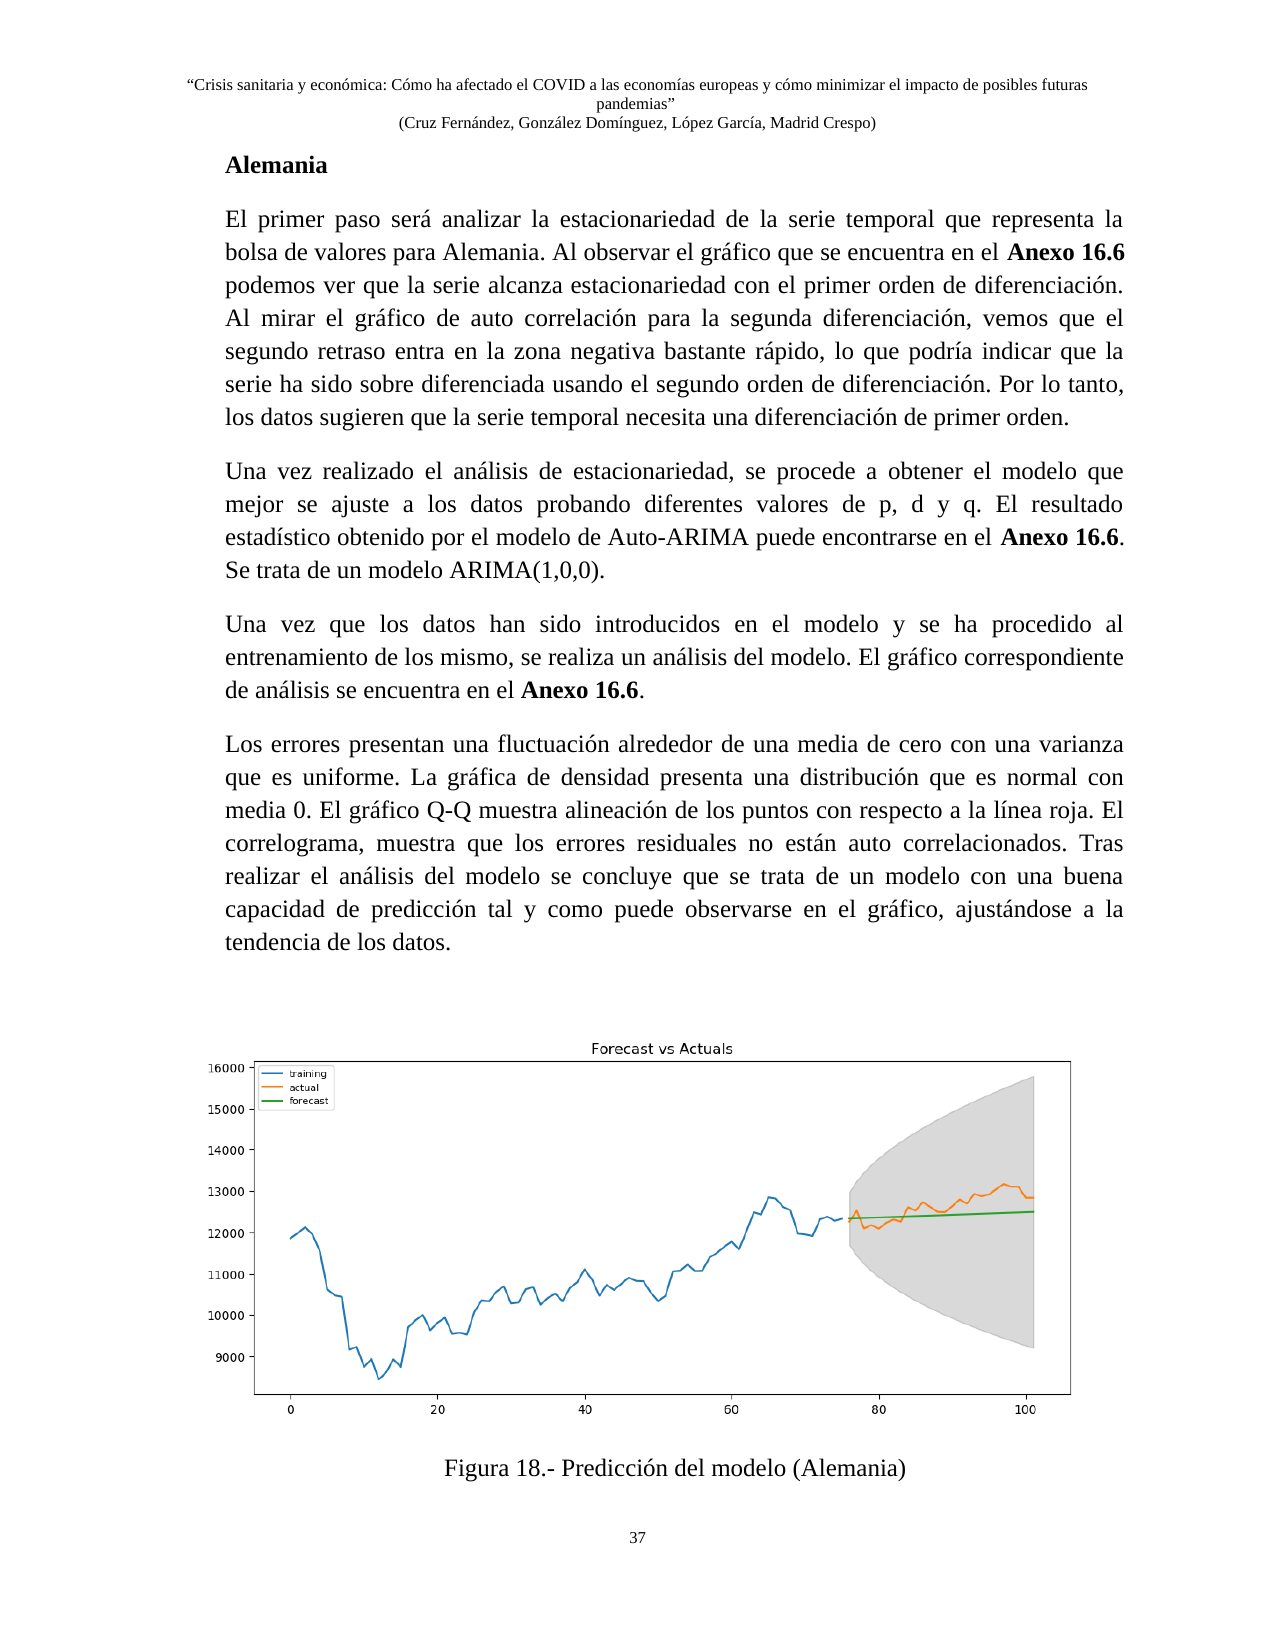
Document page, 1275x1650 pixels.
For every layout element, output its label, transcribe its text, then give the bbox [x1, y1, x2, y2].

text Una vez que los datos han sido introducidos en el modelo y se ha procedido al entrenamiento de los mismo, se realiza un análisis del modelo. El gráfico correspondiente de análisis se encuentra en el Anexo 16.6. [225, 609, 1125, 703]
picture [197, 1034, 1078, 1424]
text Una vez realizado el análisis de estacionariedad, se procede a obtener el modelo que mejor se ajuste a los datos probando diferentes valores de p, d y q. El resultado estadístico obtenido por el modelo de Auto-ARIMA puede encontrarse en el Anexo 16.6. Se trata de un modelo ARIMA(1,0,0). [225, 456, 1125, 584]
text Los errores presentan una fluctuación alrededor de una media de cero con una varianza que es uniforme. La gráfica de densidad presenta una distribución que es normal con media 0. El gráfico Q-Q muestra alineación de los puntos con respecto a la línea roja. El correlograma, muestra que los errores residuales no están auto correlacionados. Tras realizar el análisis del modelo se concluye que se trata de un modelo con una buena capacidad de predicción tal y como puede observarse en el gráfico, ajustándose a la tendencia de los datos. [225, 729, 1125, 956]
text Alemania [225, 150, 1125, 179]
text El primer paso será analizar la estacionariedad de la serie temporal que representa la bolsa de valores para Alemania. Al observar el gráfico que se encuentra en el Anexo 16.6 podemos ver que la serie alcanza estacionariedad con el primer orden de diferenciación. Al mirar el gráfico de auto correlación para la segunda diferenciación, vemos que el segundo retraso entra en la zona negativa bastante rápido, lo que podría indicar que la serie ha sido sobre diferenciada usando el segundo orden de diferenciación. Por lo tanto, los datos sugieren que la serie temporal necesita una diferenciación de primer orden. [225, 204, 1125, 431]
